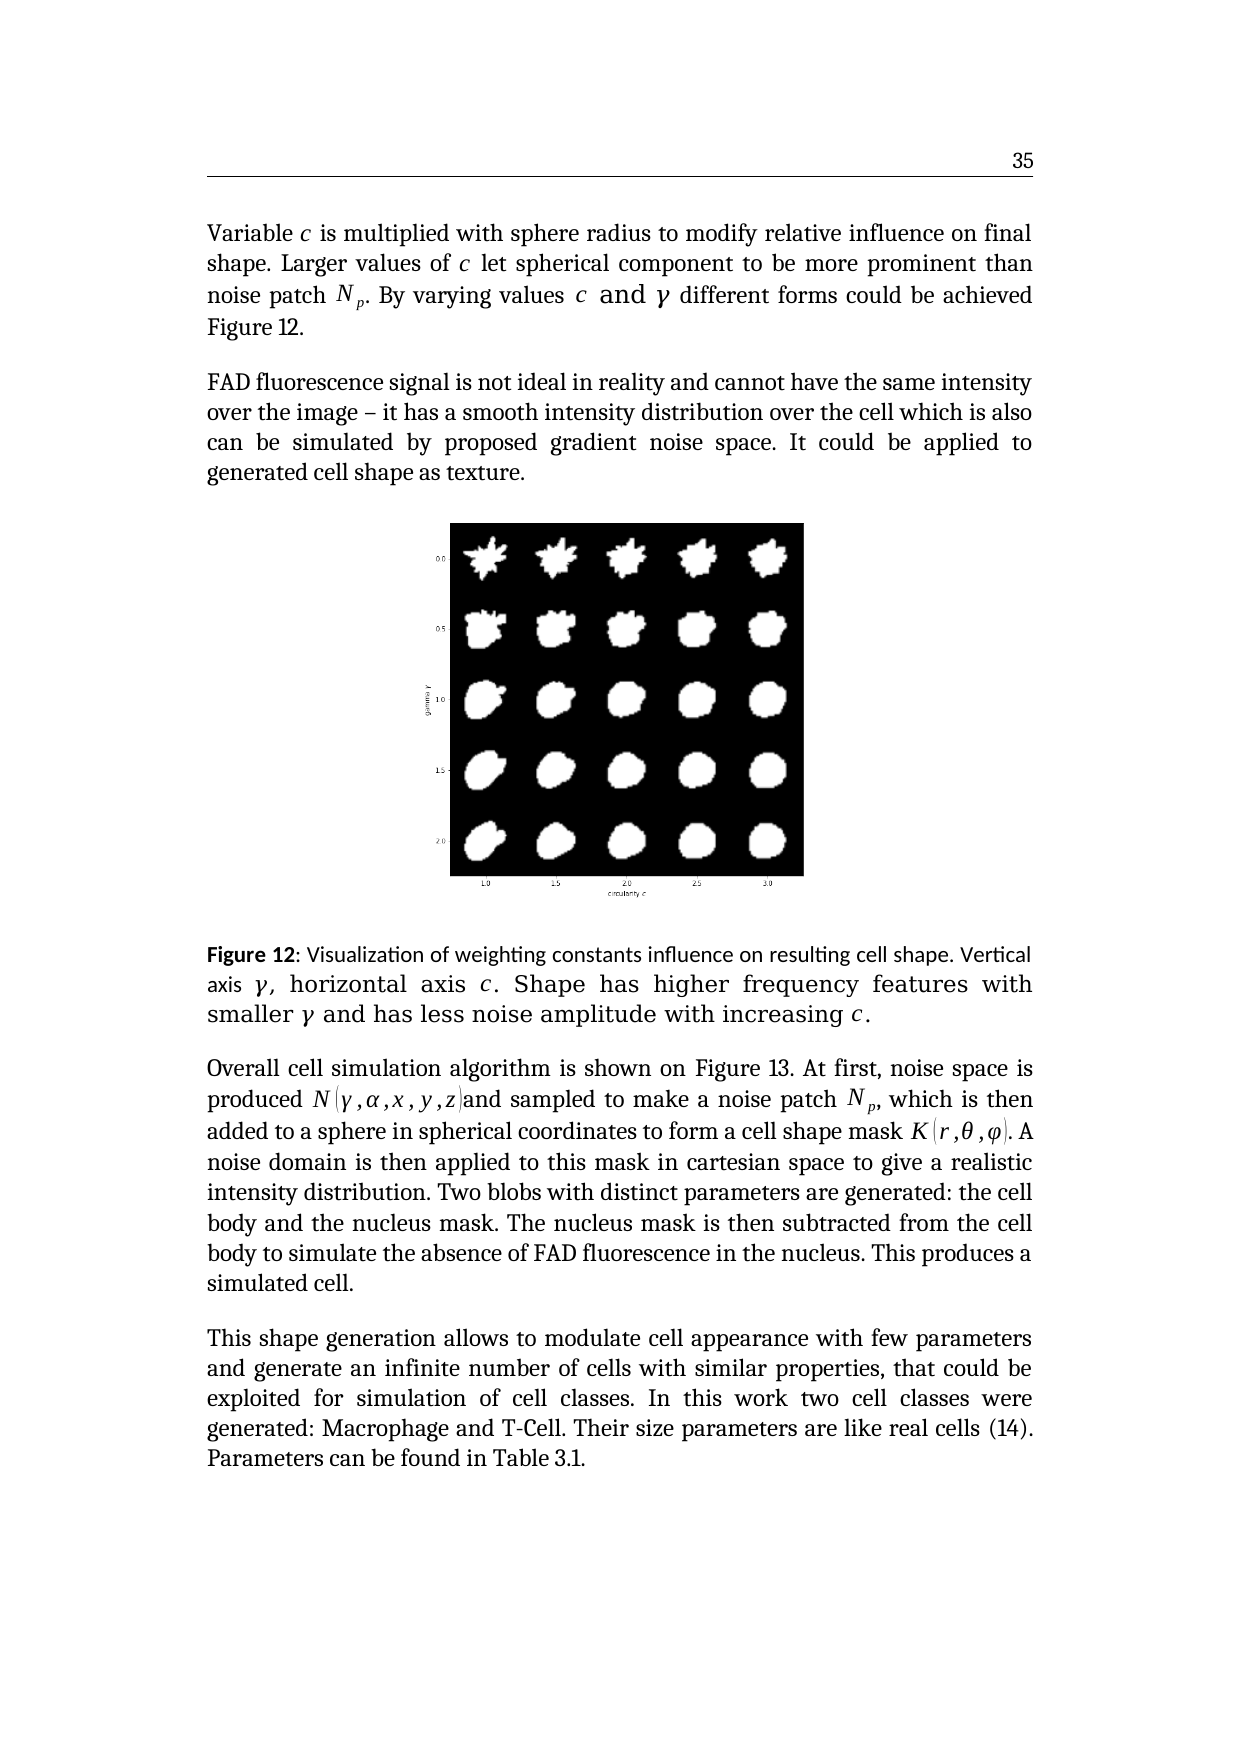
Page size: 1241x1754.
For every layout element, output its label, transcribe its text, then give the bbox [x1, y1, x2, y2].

picture [387, 513, 854, 916]
text FAD fluorescence signal is not ideal in reality and cannot have the same intensity over the image – it has a smooth intensity distribution over the cell which is also can be simulated by proposed gradient noise space. It could be applied to generated cell shape as texture. [207, 368, 1033, 487]
text Variable is multiplied with sphere radius to modify relative influence on final shape. Larger values of let spherical component to be more prominent than noise patch . By varying values and 𝛾 different forms could be achieved . [207, 218, 1033, 341]
text Overall cell simulation algorithm is shown on . At first, noise space is produced and sampled to make a noise patch , which is then added to a sphere in spherical coordinates to form a cell shape mask . A noise domain is then applied to this mask in cartesian space to give a realistic intensity distribution. Two blobs with distinct parameters are generated: the cell body and the nucleus mask. The nucleus mask is then subtracted from the cell body to simulate the absence of FAD fluorescence in the nucleus. This produces a simulated cell. [207, 1053, 1033, 1297]
text This shape generation allows to modulate cell appearance with few parameters and generate an infinite number of cells with similar properties, that could be exploited for simulation of cell classes. In this work two cell classes were generated: Macrophage and T-Cell. Their size parameters are like real cells . Parameters can be found in Table 3.1. [207, 1324, 1033, 1473]
text Figure 12: Visualization of weighting constants influence on resulting cell shape. Vertical axis 𝛾, horizontal axis . Shape has higher frequency features with smaller 𝛾 and has less noise amplitude with increasing . [207, 940, 1033, 1027]
